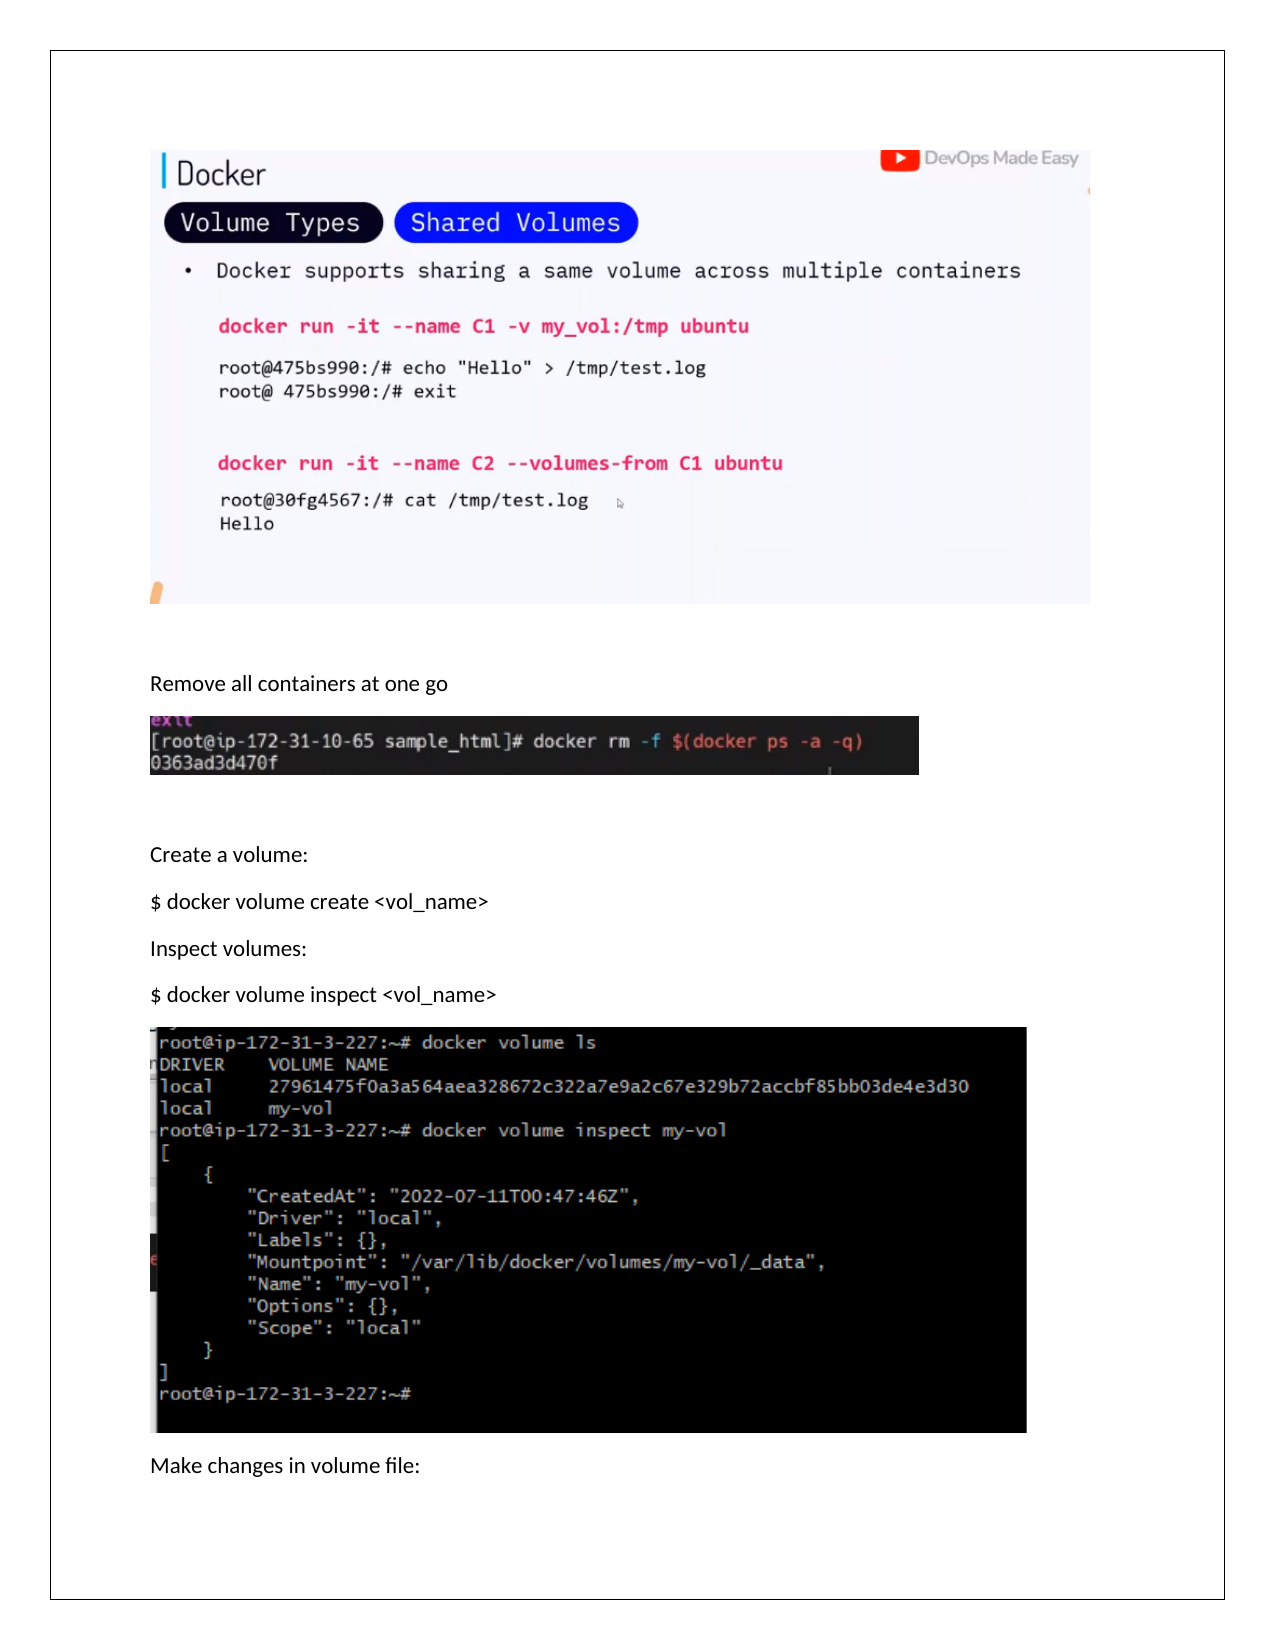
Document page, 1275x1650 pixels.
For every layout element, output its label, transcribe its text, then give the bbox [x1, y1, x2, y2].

text Inspect volumes: [150, 934, 1125, 962]
picture [150, 1027, 1027, 1433]
picture [150, 716, 919, 775]
text $ docker volume inspect <vol_name> [150, 981, 1125, 1009]
picture [150, 150, 1091, 604]
text Make changes in volume file: [150, 1451, 1125, 1479]
text Remove all containers at one go [150, 669, 1125, 698]
text $ docker volume create <vol_name> [150, 887, 1125, 915]
text Create a volume: [150, 840, 1125, 868]
